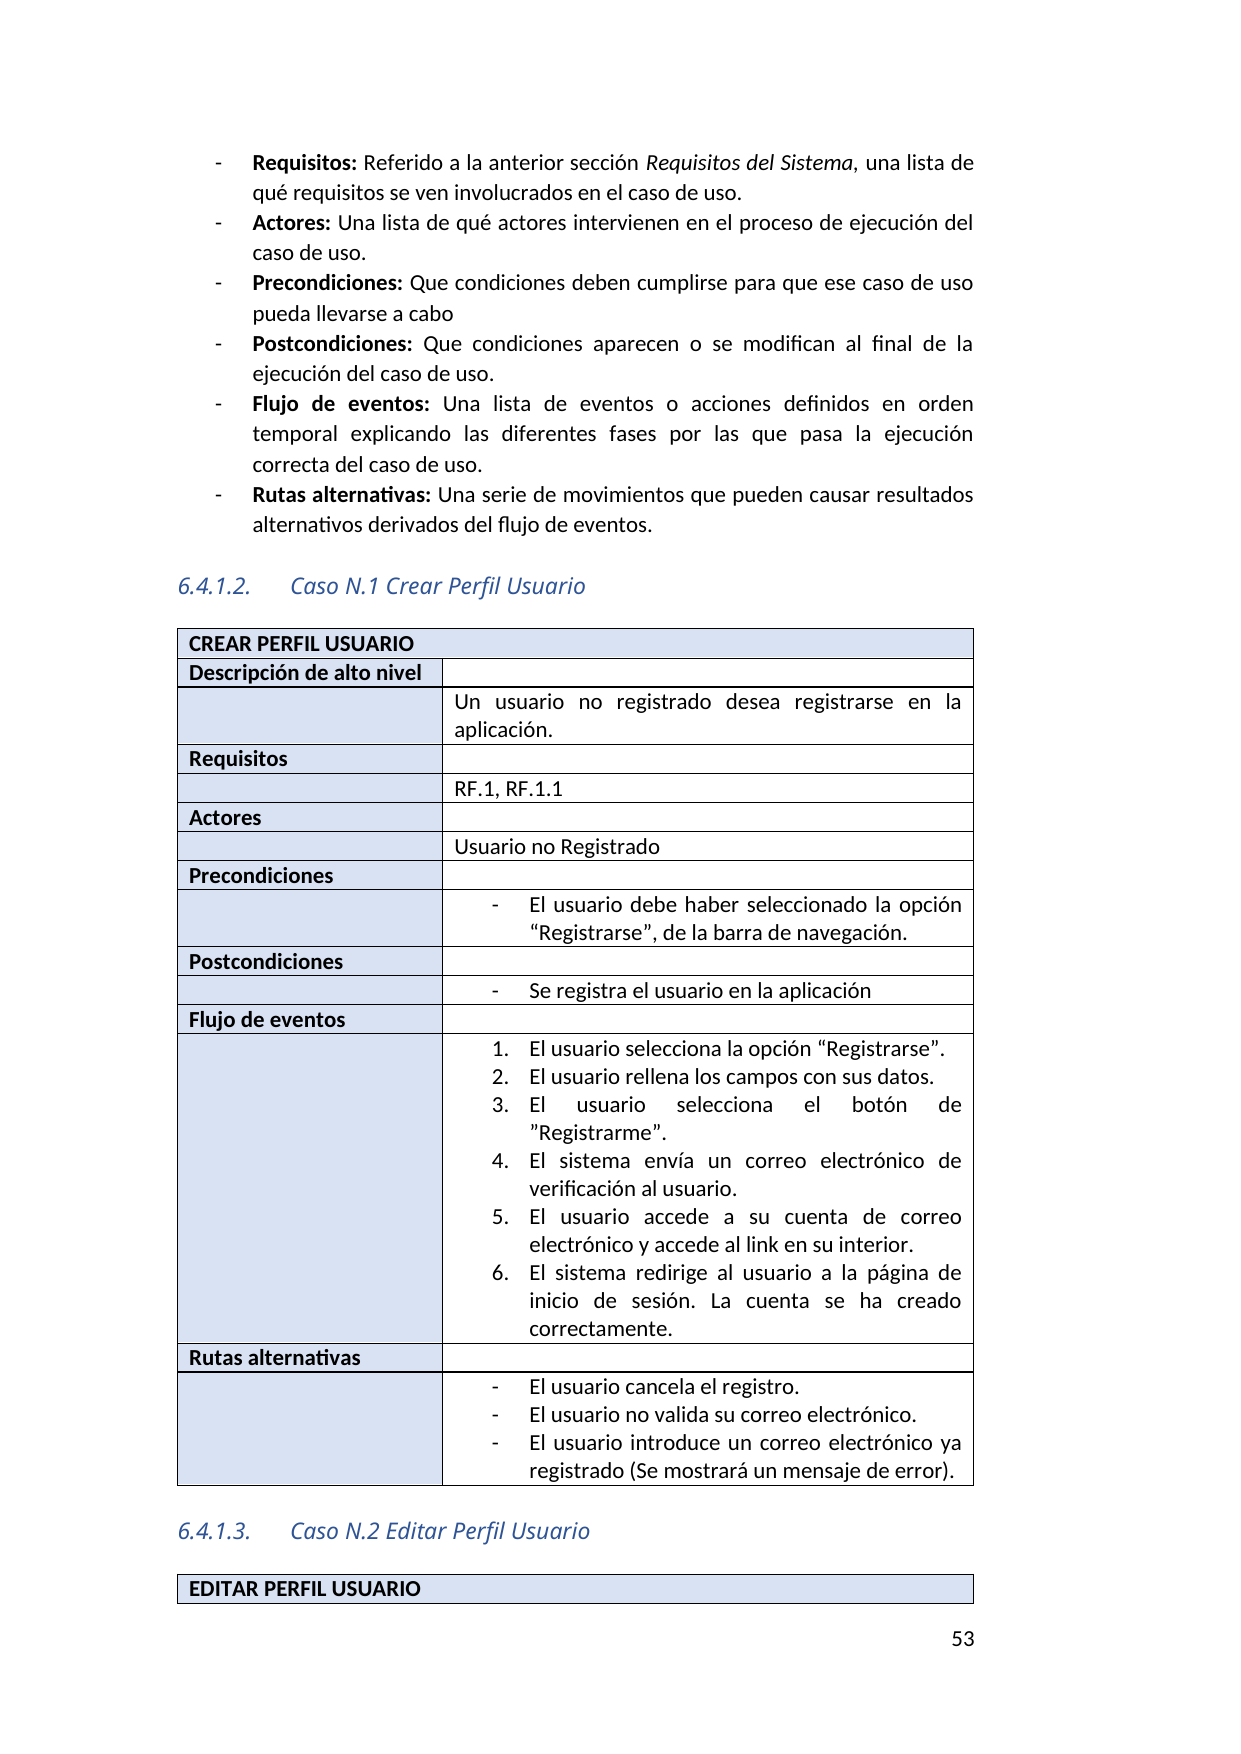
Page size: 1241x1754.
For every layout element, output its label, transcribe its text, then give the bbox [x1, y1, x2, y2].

table_cell Un usuario no registrado desea registrarse en la aplicación. [443, 688, 973, 743]
list Rutas alternativas: Una serie de movimientos que pueden causar resultados alternativos derivados del flujo de eventos. [215, 480, 974, 538]
table_cell Precondiciones [178, 861, 442, 889]
table_cell Se registra el usuario en la aplicación [443, 976, 973, 1004]
table_cell El usuario debe haber seleccionado la opción “Registrarse”, de la barra de navegación. [443, 890, 973, 946]
table_cell [178, 976, 442, 1004]
table_cell [178, 1034, 442, 1342]
table_cell [443, 947, 973, 975]
table_cell [443, 659, 973, 686]
table_cell [178, 832, 442, 860]
table_cell [443, 803, 973, 831]
table_cell [443, 745, 973, 773]
list Requisitos: Referido a la anterior sección Requisitos del Sistema, una lista de qué requisitos se ven involucrados en el caso de uso. [215, 148, 974, 206]
list Flujo de eventos: Una lista de eventos o acciones definidos en orden temporal explicando las diferentes fases por las que pasa la ejecución correcta del caso de uso. [215, 389, 974, 478]
table_cell [443, 861, 973, 889]
table_cell Rutas alternativas [178, 1344, 442, 1371]
list Actores: Una lista de qué actores intervienen en el proceso de ejecución del caso de uso. [215, 208, 974, 266]
table_cell El usuario selecciona la opción “Registrarse”. El usuario rellena los campos con sus datos. El usuario selecciona el botón de ”Registrarme”. El sistema envía un correo electrónico de verificación al usuario. El usuario accede a su cuenta de correo electrónico y accede al link en su interior. El sistema redirige al usuario a la página de inicio de sesión. La cuenta se ha creado correctamente. [443, 1034, 973, 1342]
list Postcondiciones: Que condiciones aparecen o se modifican al final de la ejecución del caso de uso. [215, 329, 974, 387]
table_cell Actores [178, 803, 442, 831]
table_cell RF.1, RF.1.1 [443, 774, 973, 802]
table_header EDITAR PERFIL USUARIO [178, 1575, 973, 1603]
table_cell [443, 1005, 973, 1033]
table_cell [178, 890, 442, 946]
subtitle Caso N.1 Crear Perfil Usuario [177, 569, 974, 601]
table_cell Flujo de eventos [178, 1005, 442, 1033]
table_cell [178, 1373, 442, 1484]
subtitle Caso N.2 Editar Perfil Usuario [177, 1515, 974, 1546]
table_cell [178, 774, 442, 802]
table_cell Postcondiciones [178, 947, 442, 975]
table_cell El usuario cancela el registro. El usuario no valida su correo electrónico. El usuario introduce un correo electrónico ya registrado (Se mostrará un mensaje de error). [443, 1373, 973, 1484]
table_cell Requisitos [178, 745, 442, 773]
table_cell [443, 1344, 973, 1371]
table_header CREAR PERFIL USUARIO [178, 629, 973, 657]
table_cell Usuario no Registrado [443, 832, 973, 860]
table_cell [178, 688, 442, 743]
list Precondiciones: Que condiciones deben cumplirse para que ese caso de uso pueda llevarse a cabo [215, 268, 974, 327]
table_cell Descripción de alto nivel [178, 659, 442, 686]
